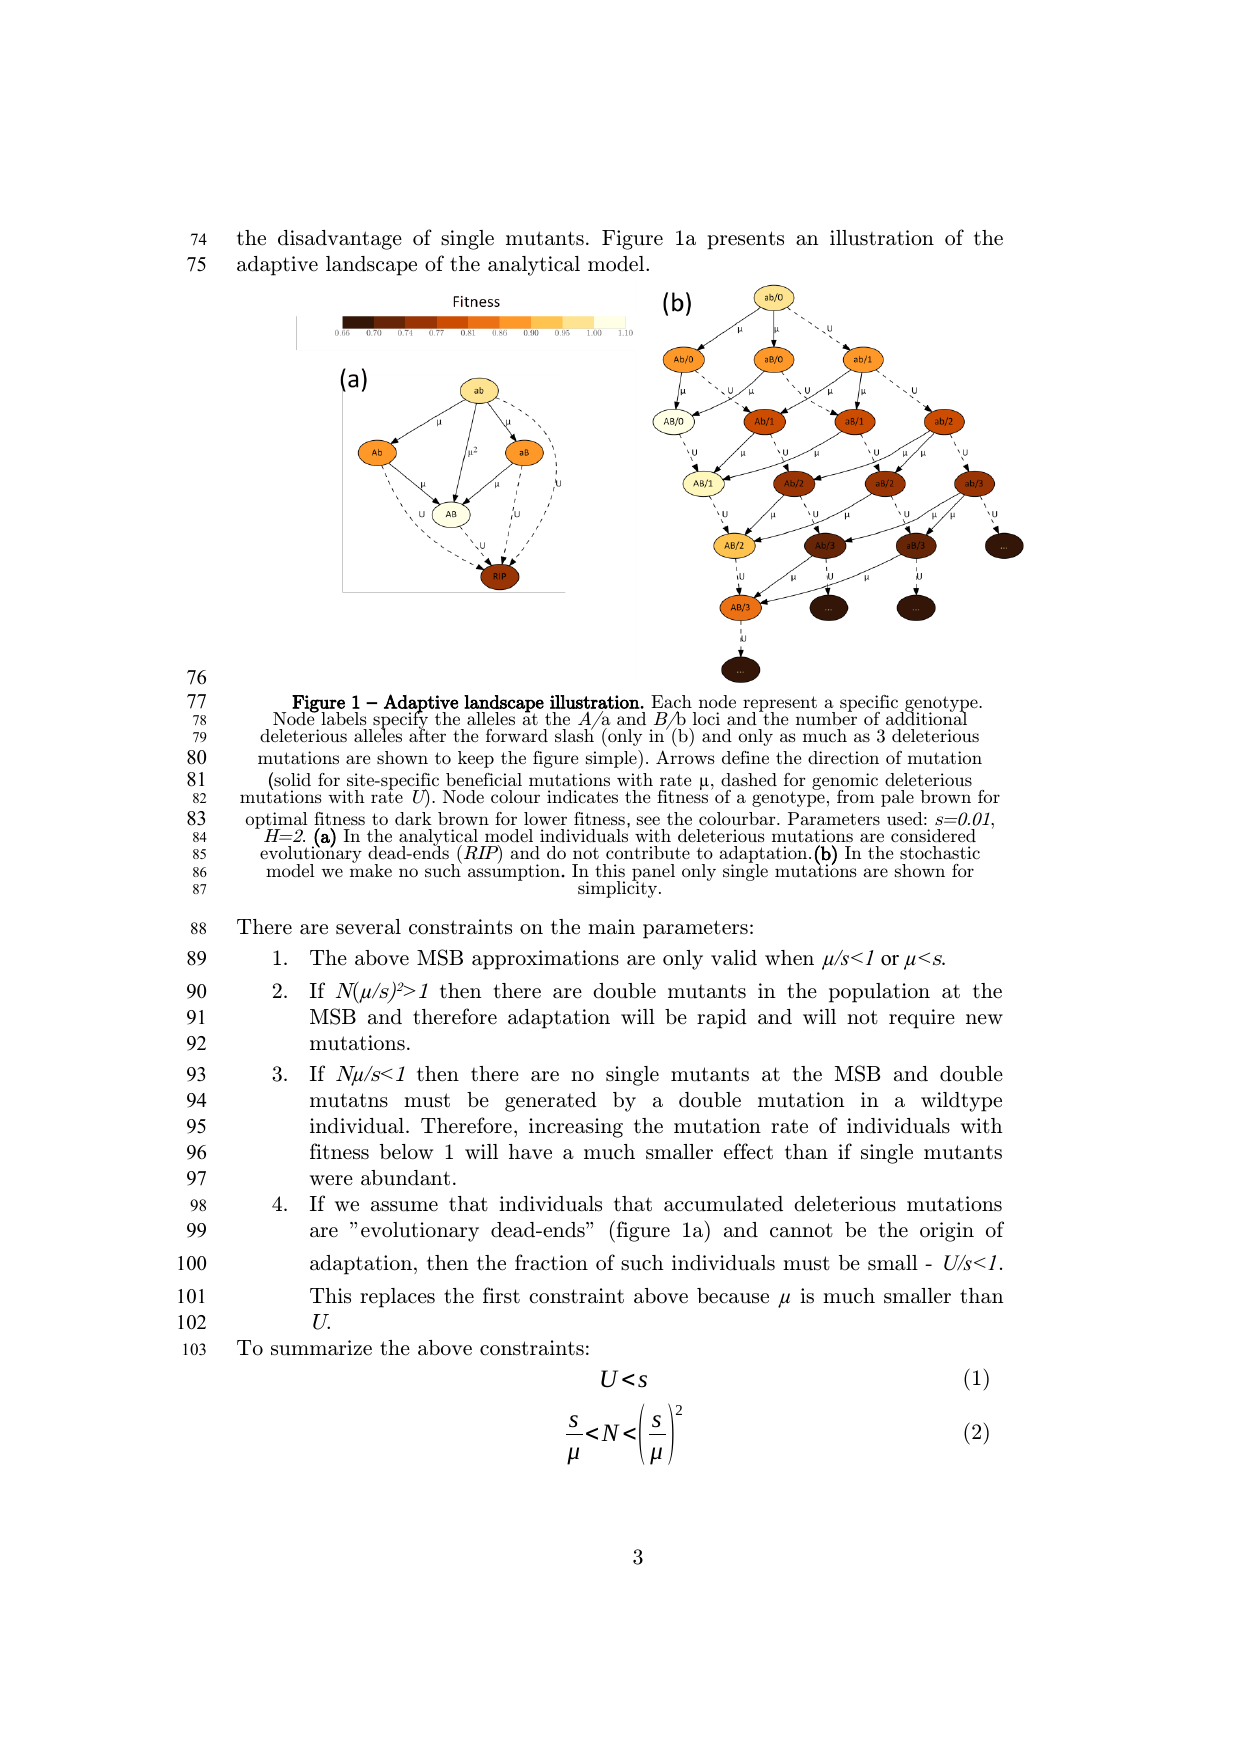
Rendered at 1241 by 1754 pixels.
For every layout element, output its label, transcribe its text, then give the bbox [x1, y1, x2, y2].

text There are several constraints on the main parameters: [236, 919, 1004, 939]
list If Nµ/s<1 then there are no single mutants at the MSB and double mutatns must be generated by a double mutation in a wildtype individual. Therefore, increasing the mutation rate of individuals with fitness below 1 will have a much smaller effect than if single mutants were abundant. [272, 1061, 1004, 1191]
table_header [260, 1366, 951, 1401]
table_header (1) [951, 1366, 1028, 1401]
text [236, 230, 1004, 276]
picture [271, 282, 1039, 685]
text Figure 1 – Adaptive landscape illustration. Each node represent a specific genotype. Node labels specify the alleles at the A/a and B/b loci and the number of additional deleterious alleles after the forward slash (only in (b) and only as much as 3 deleterious mutations are shown to keep the figure simple). Arrows define the direction of mutation (solid for site-specific beneficial mutations with rate µ, dashed for genomic deleterious mutations with rate U). Node colour indicates the fitness of a genotype, from pale brown for optimal fitness to dark brown for lower fitness, see the colourbar. Parameters used: s=0.01, H=2. (a) In the analytical model individuals with deleterious mutations are considered evolutionary dead-ends (RIP) and do not contribute to adaptation.(b) In the stochastic model we make no such assumption. In this panel only single mutations are shown for simplicity. [236, 691, 1004, 898]
table_cell [260, 1401, 951, 1474]
list The above MSB approximations are only valid when µ/s<1 or µ<s. [272, 945, 1004, 970]
list If N(µ/s)2>1 then there are double mutants in the population at the MSB and therefore adaptation will be rapid and will not require new mutations. [272, 978, 1004, 1055]
text To summarize the above constraints: [236, 1340, 1004, 1360]
list If we assume that individuals that accumulated deleterious mutations are "evolutionary dead-ends" (figure 1a) and cannot be the origin of adaptation, then the fraction of such individuals must be small - U/s<1. This replaces the first constraint above because µ is much smaller than U. [272, 1196, 1004, 1334]
table_cell (2) [951, 1401, 1028, 1474]
